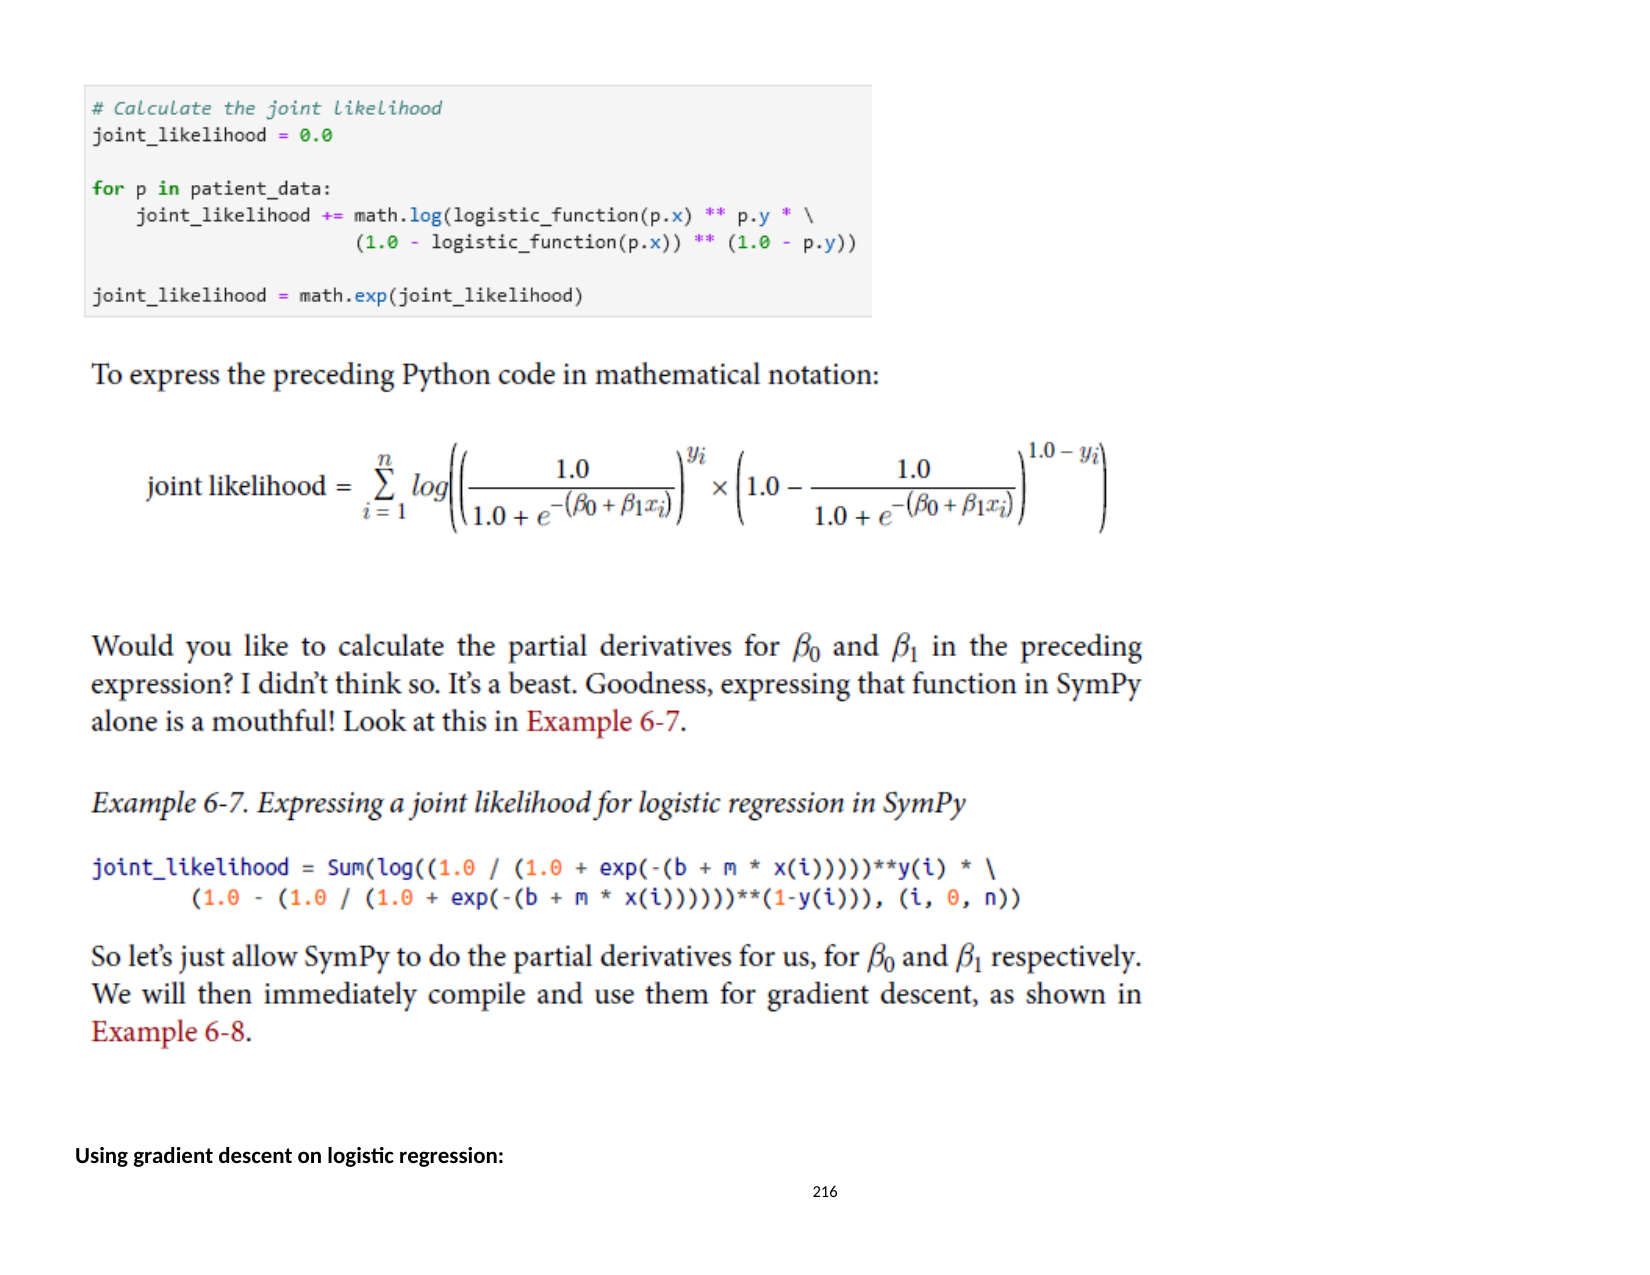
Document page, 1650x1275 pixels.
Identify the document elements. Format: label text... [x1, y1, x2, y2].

picture [75, 620, 1168, 1076]
picture [75, 353, 1119, 555]
picture [75, 75, 872, 335]
text Using gradient descent on logistic regression: [75, 1141, 1575, 1169]
